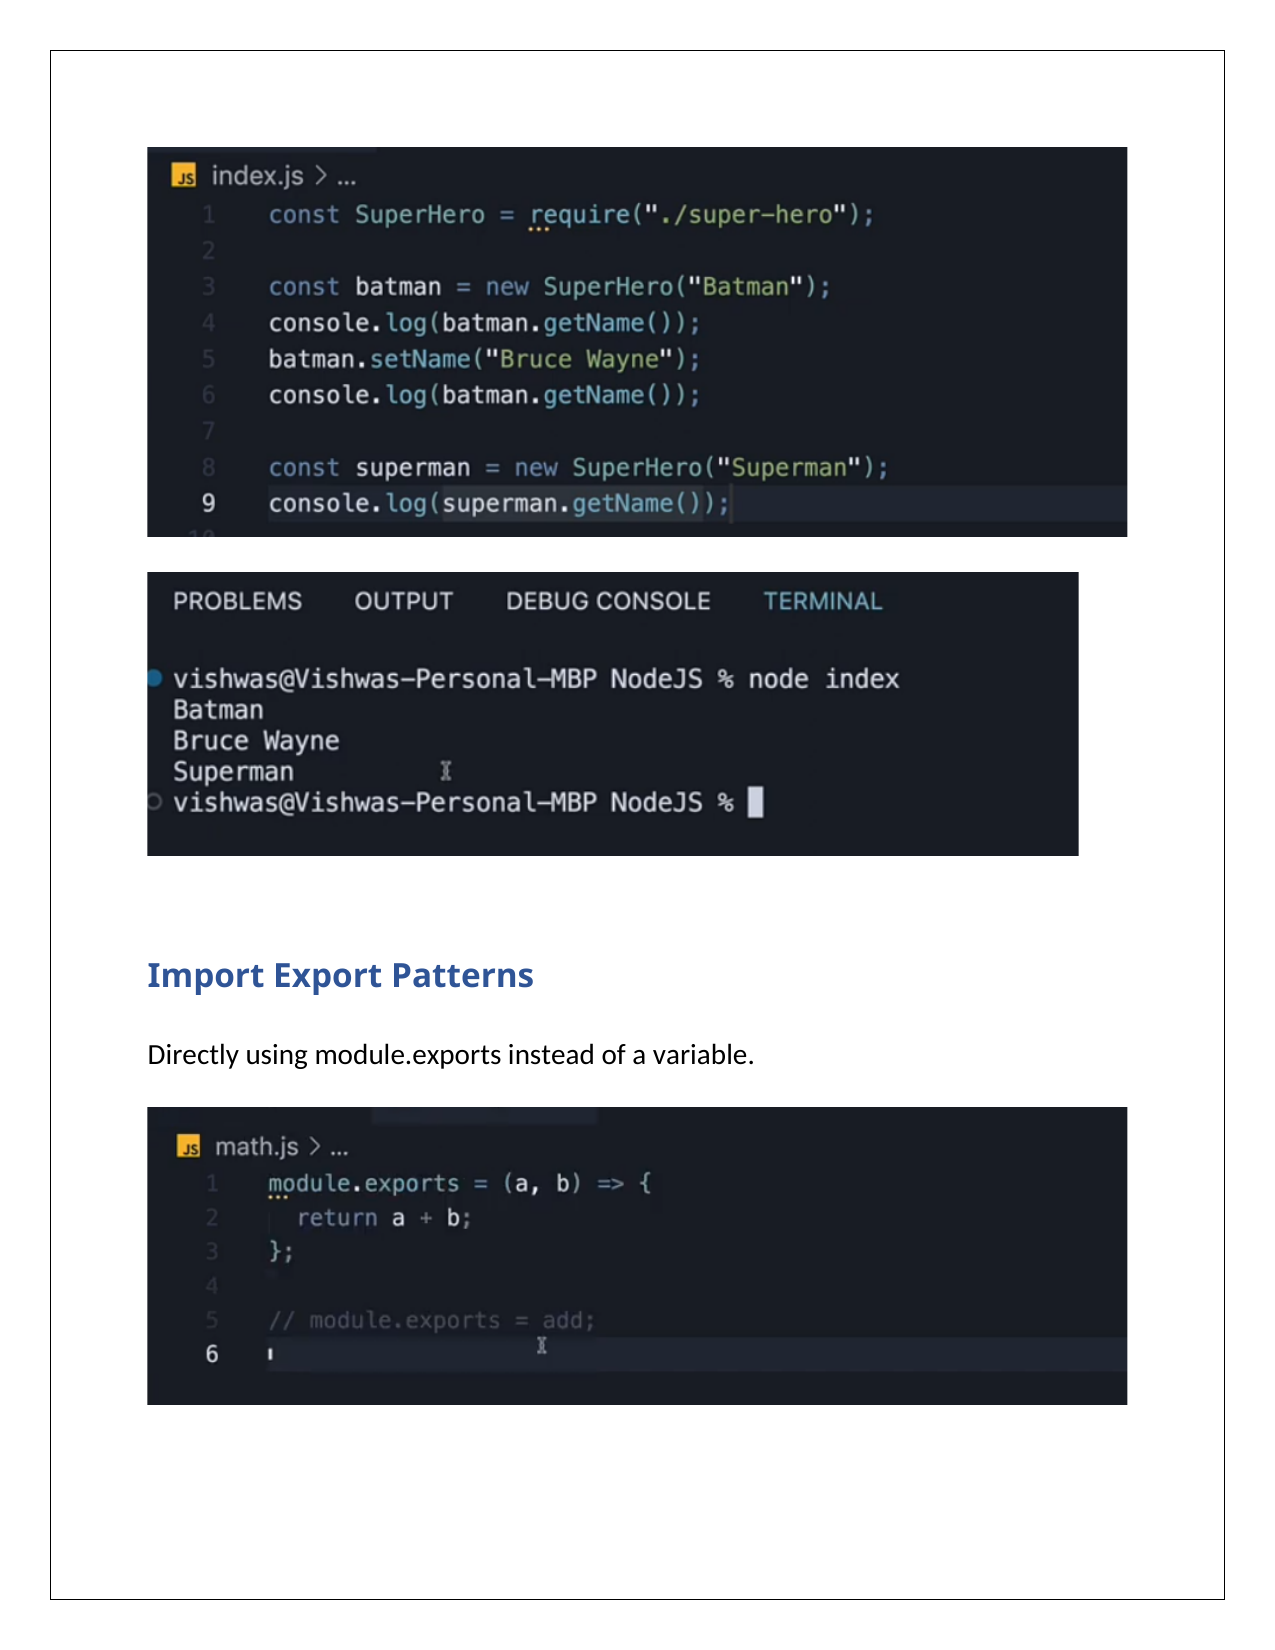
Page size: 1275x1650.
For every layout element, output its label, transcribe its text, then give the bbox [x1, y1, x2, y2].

text Directly using module.exports instead of a variable. [147, 1036, 1127, 1072]
subtitle Import Export Patterns [147, 952, 1127, 997]
picture [147, 572, 1079, 856]
picture [147, 147, 1128, 537]
picture [147, 1107, 1128, 1405]
